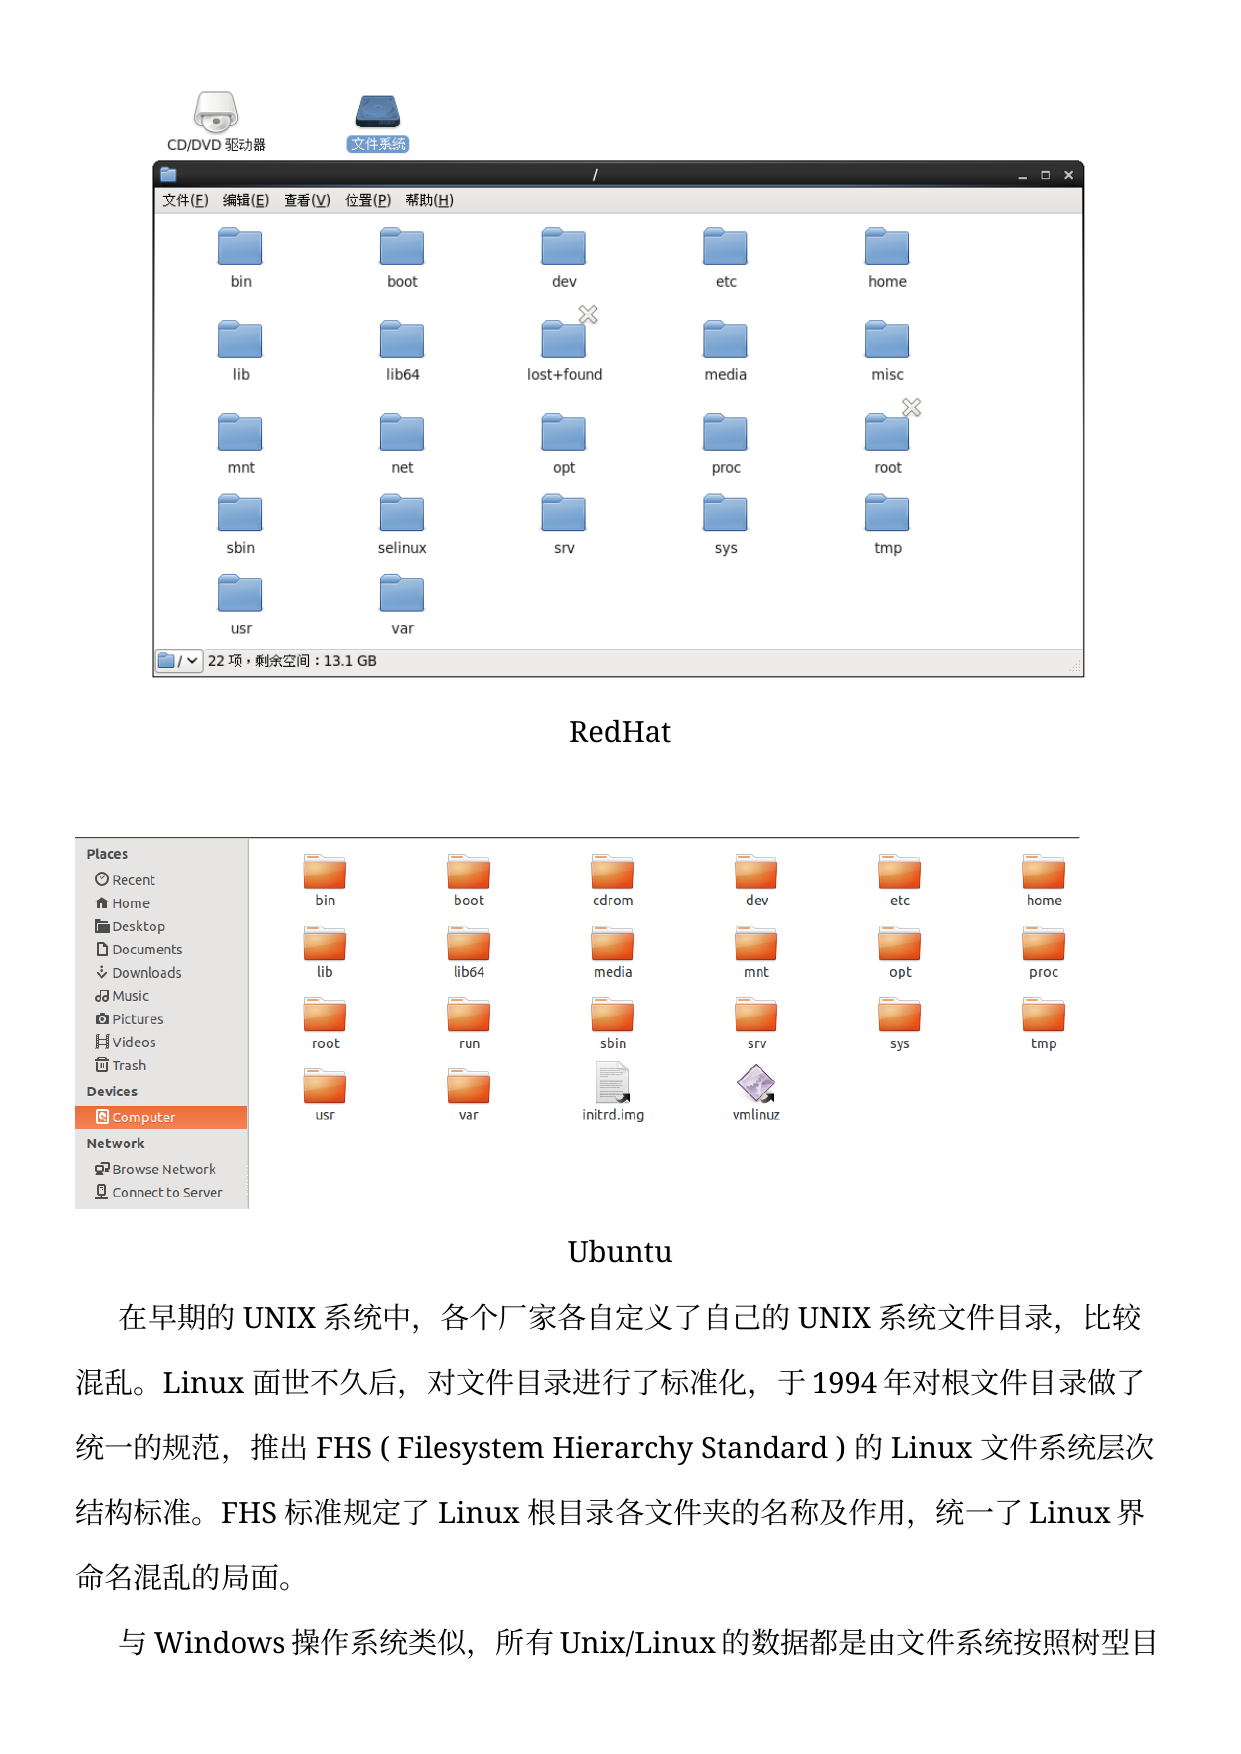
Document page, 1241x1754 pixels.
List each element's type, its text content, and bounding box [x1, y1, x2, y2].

picture [75, 837, 1080, 1209]
text Ubuntu [75, 1218, 1165, 1283]
picture [140, 80, 1100, 692]
text RedHat [75, 698, 1165, 763]
text 在早期的 UNIX 系统中，各个厂家各自定义了自己的 UNIX 系统文件目录，比较混乱。Linux 面世不久后，对文件目录进行了标准化，于1994年对根文件目录做了统一的规范，推出 FHS ( Filesystem Hierarchy Standard ) 的 Linux 文件系统层次结构标准。FHS 标准规定了 Linux 根目录各文件夹的名称及作用，统一了Linux界命名混乱的局面。 [75, 1283, 1165, 1608]
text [75, 1608, 1165, 1673]
